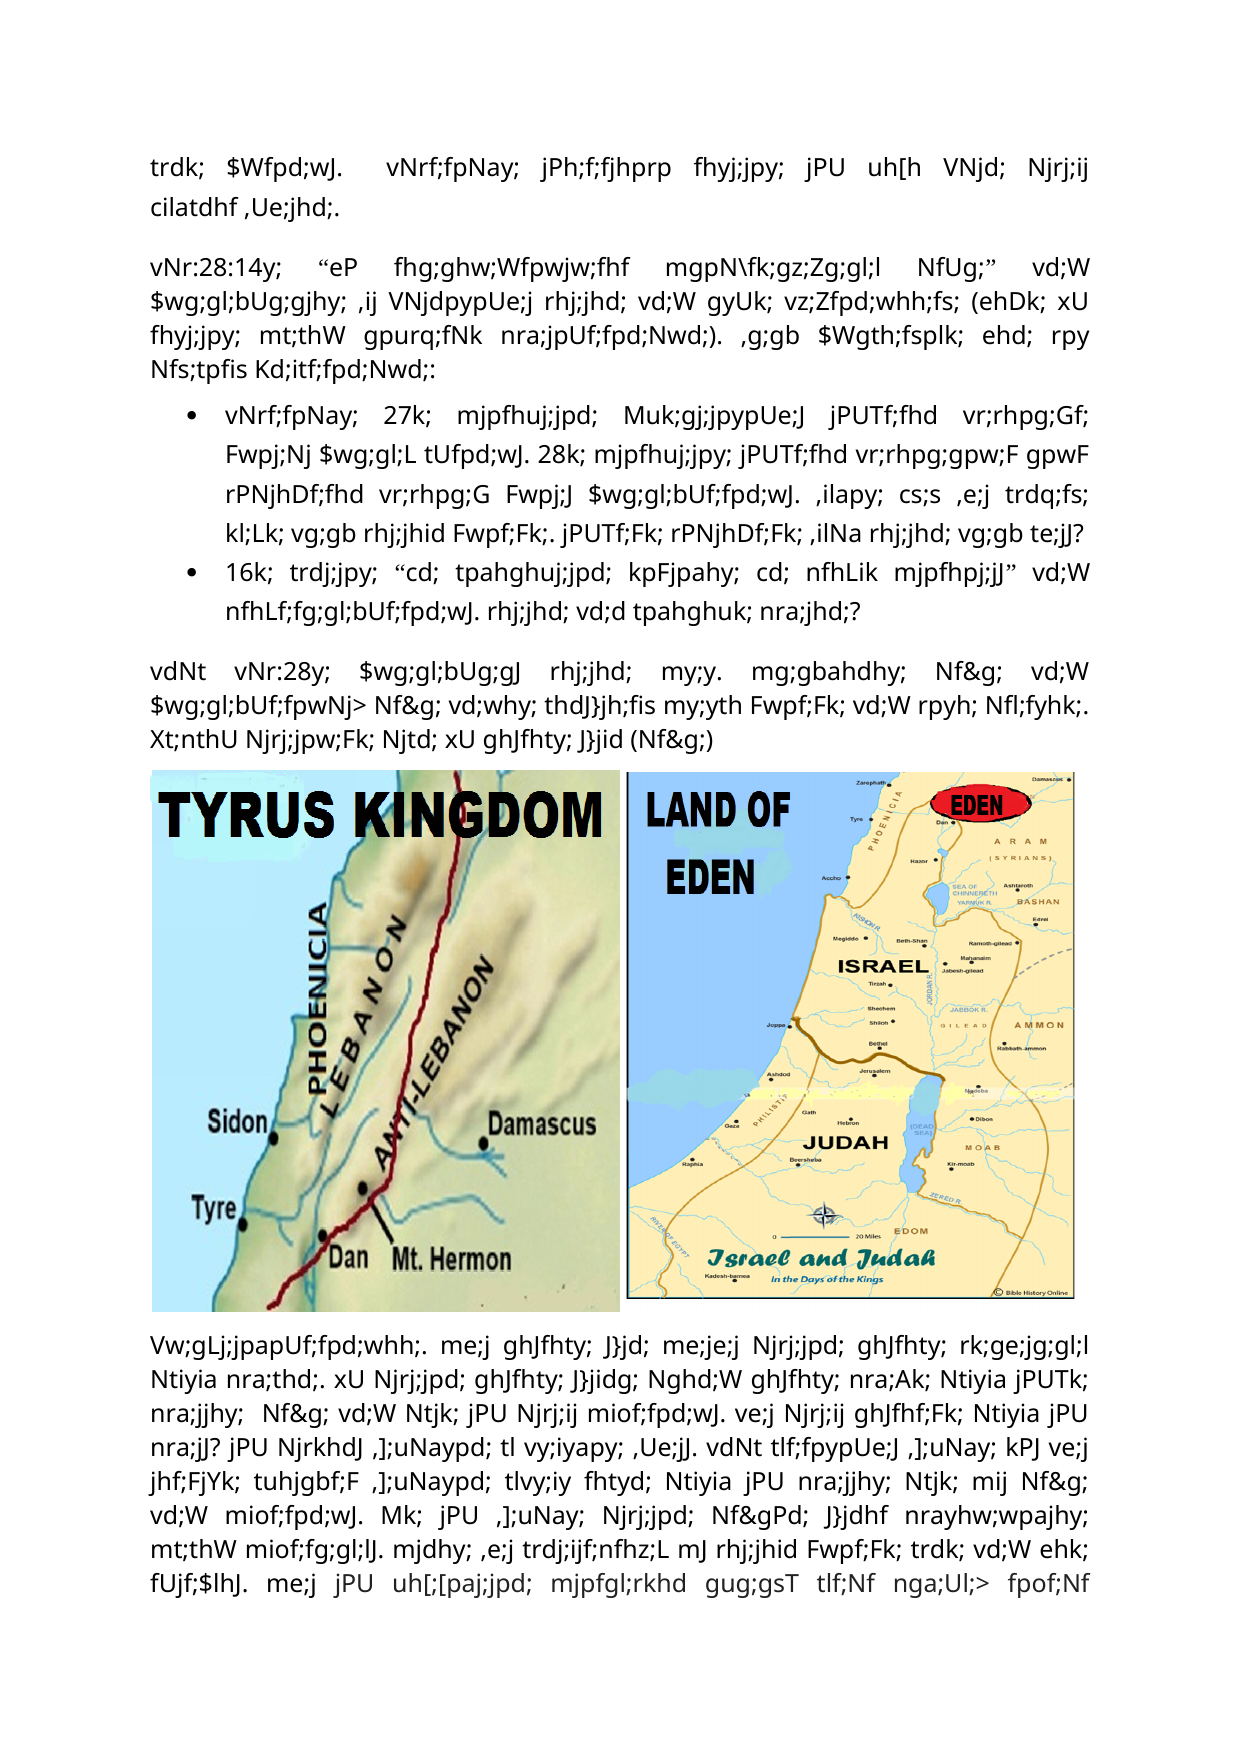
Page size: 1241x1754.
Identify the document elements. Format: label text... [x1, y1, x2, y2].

text vNr:28:14y; “eP fhg;ghw;Wfpwjw;fhf mgpN\fk;gz;Zg;gl;l NfUg;” vd;W $wg;gl;bUg;gjhy; ,ij VNjdpypUe;j rhj;jhd; vd;W gyUk; vz;Zfpd;whh;fs; (ehDk; xU fhyj;jpy; mt;thW gpurq;fNk nra;jpUf;fpd;Nwd;). ,g;gb $Wgth;fsplk; ehd; rpy Nfs;tpfis Kd;itf;fpd;Nwd;: [150, 249, 1090, 385]
list vNrf;fpNay; 27k; mjpfhuj;jpd; Muk;gj;jpypUe;J jPUTf;fhd vr;rhpg;Gf; Fwpj;Nj $wg;gl;L tUfpd;wJ. 28k; mjpfhuj;jpy; jPUTf;fhd vr;rhpg;gpw;F gpwF rPNjhDf;fhd vr;rhpg;G Fwpj;J $wg;gl;bUf;fpd;wJ. ,ilapy; cs;s ,e;j trdq;fs; kl;Lk; vg;gb rhj;jhid Fwpf;Fk;. jPUTf;Fk; rPNjhDf;Fk; ,ilNa rhj;jhd; vg;gb te;jJ? [187, 398, 1090, 549]
picture [626, 772, 1075, 1315]
text vdNt vNr:28y; $wg;gl;bUg;gJ rhj;jhd; my;y. mg;gbahdhy; Nf&g; vd;W $wg;gl;bUf;fpwNj> Nf&g; vd;why; thdJ}jh;fis my;yth Fwpf;Fk; vd;W rpyh; Nfl;fyhk;. Xt;nthU Njrj;jpw;Fk; Njtd; xU ghJfhty; J}jid (Nf&g;) [150, 654, 1090, 756]
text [150, 150, 1090, 223]
picture [150, 768, 621, 1315]
list 16k; trdj;jpy; “cd; tpahghuj;jpd; kpFjpahy; cd; nfhLik mjpfhpj;jJ” vd;W nfhLf;fg;gl;bUf;fpd;wJ. rhj;jhd; vd;d tpahghuk; nra;jhd;? [187, 554, 1090, 628]
